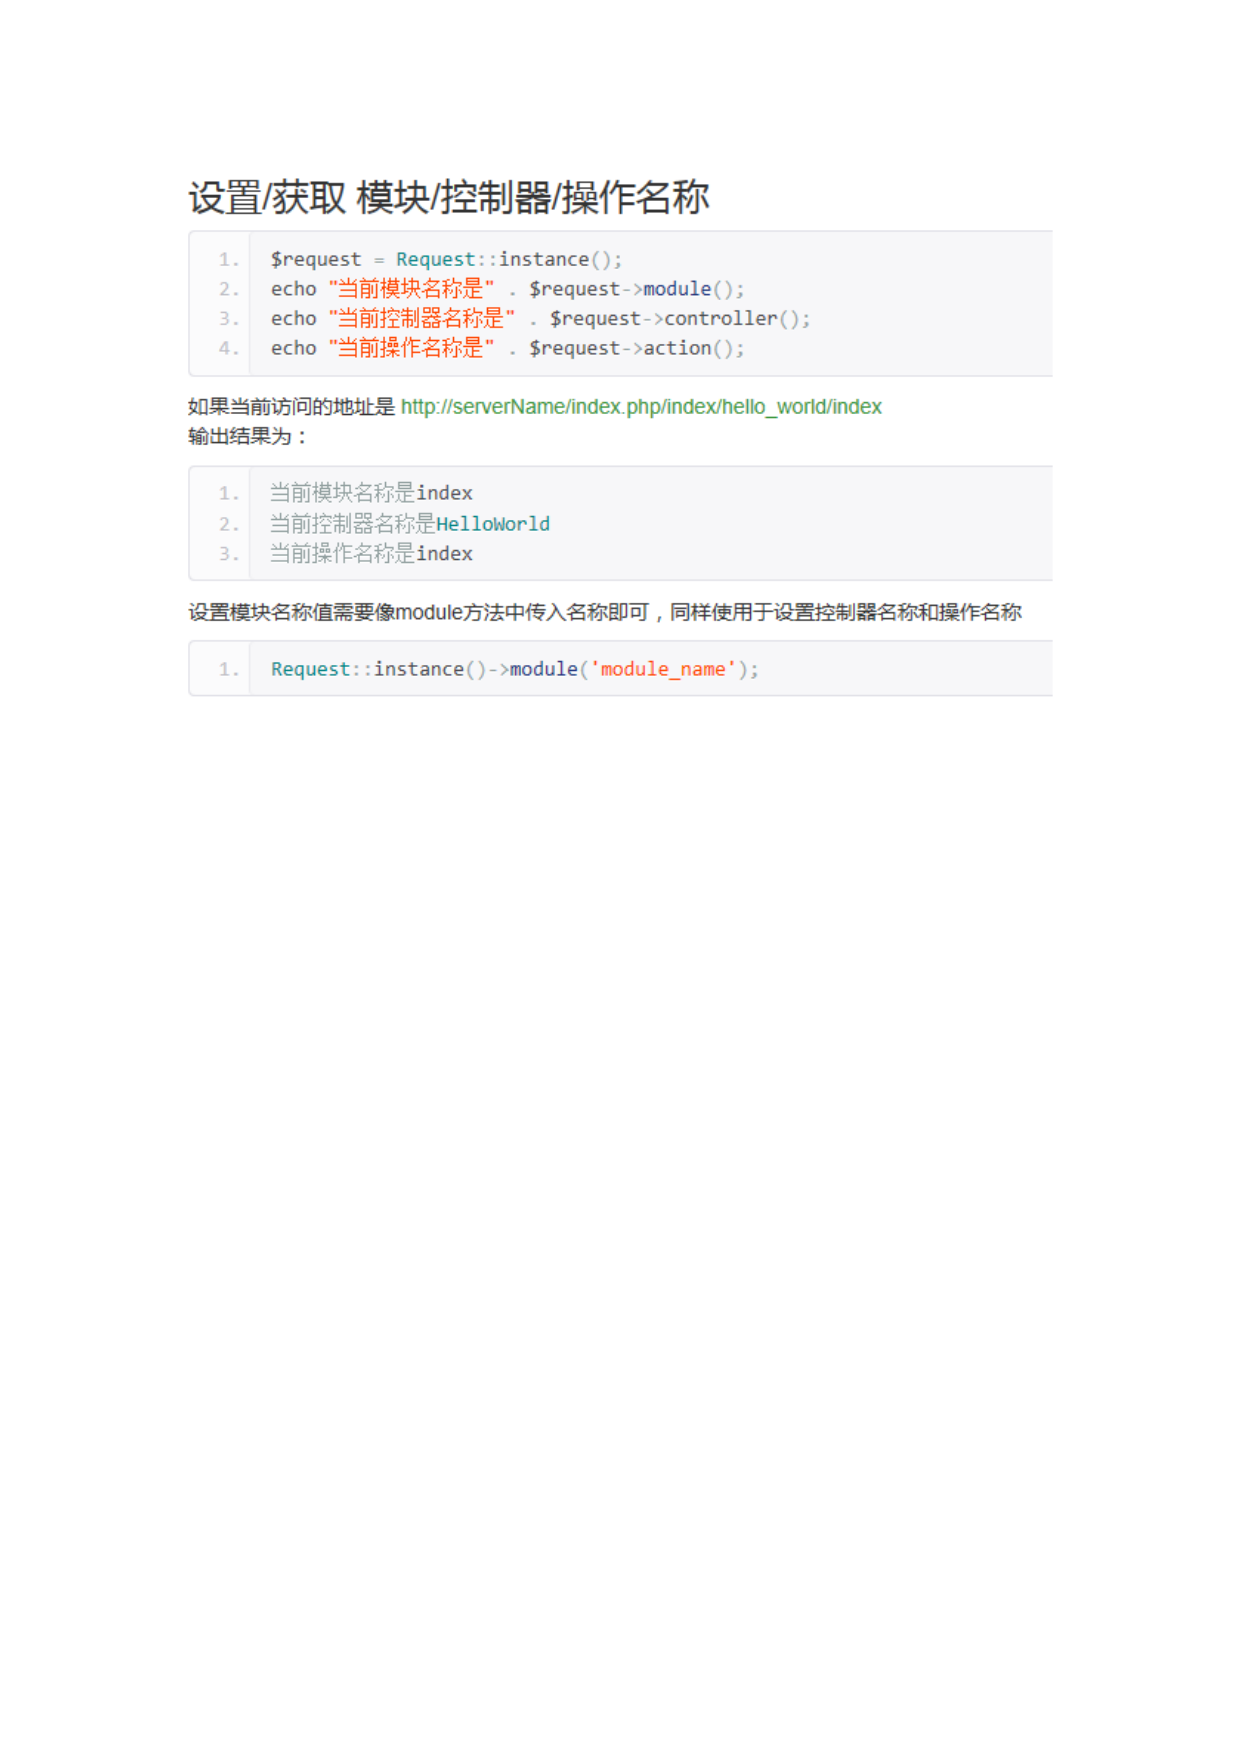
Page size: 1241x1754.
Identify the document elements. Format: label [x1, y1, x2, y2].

picture [187, 162, 1053, 701]
